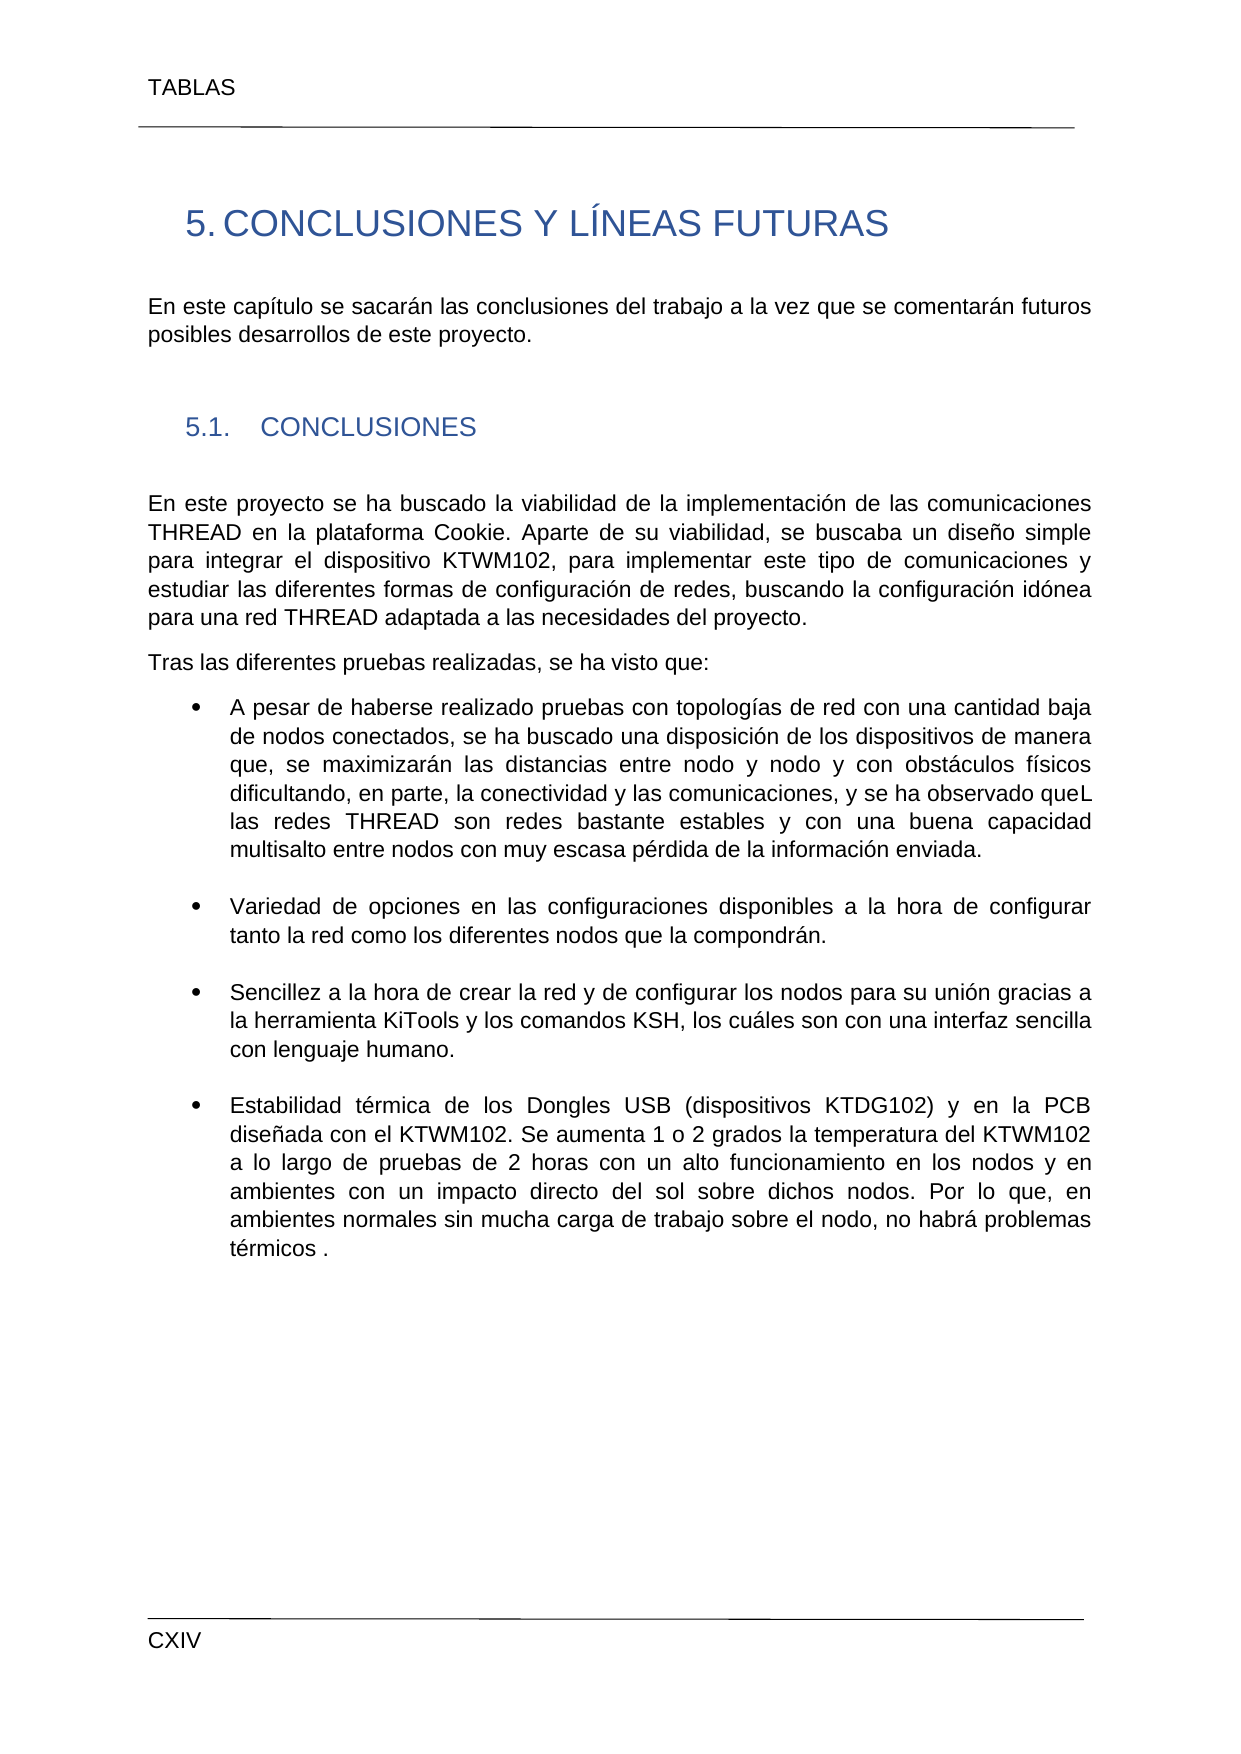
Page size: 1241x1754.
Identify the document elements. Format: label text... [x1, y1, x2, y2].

list Sencillez a la hora de crear la red y de configurar los nodos para su unión gracias a la herramienta KiTools y los comandos KSH, los cuáles son con una interfaz sencilla con lenguaje humano. [192, 979, 1092, 1062]
text En este proyecto se ha buscado la viabilidad de la implementación de las comunicaciones THREAD en a . Aparte de su viabilidad, se buscaba un diseño simple para integrar el dispositivo KTWM102, para implementar este tipo de comunicaciones y estudiar las diferentes formas de configuración de redes, buscando la configuración idónea para una red THREAD adaptada a las necesidades del proyecto. [148, 490, 1092, 630]
subtitle CONCLUSIONES Y LÍNEAS FUTURAS [185, 201, 1092, 244]
list Estabilidad térmica de los Dongles USB (dispositivos KTDG102) y en la PCB diseñada con el KTWM102. Se aumenta 1 o 2 grados la temperatura del KTWM102 a lo largo de pruebas de 2 horas con un alto funcionamiento en los nodos y en ambientes con sol sobre dichos nodos. Por lo en ambientes normales sin mucha carga de trabajo sobre el nodo, no habrá problema . [192, 1092, 1092, 1261]
text Tras las diferentes pruebas realizadas, se ha visto que: [148, 649, 1092, 676]
list Variedad de opciones en las configuraciones disponibles a la hora de configurar tanto la red como los diferentes nodos que la compondrán. [192, 893, 1092, 948]
